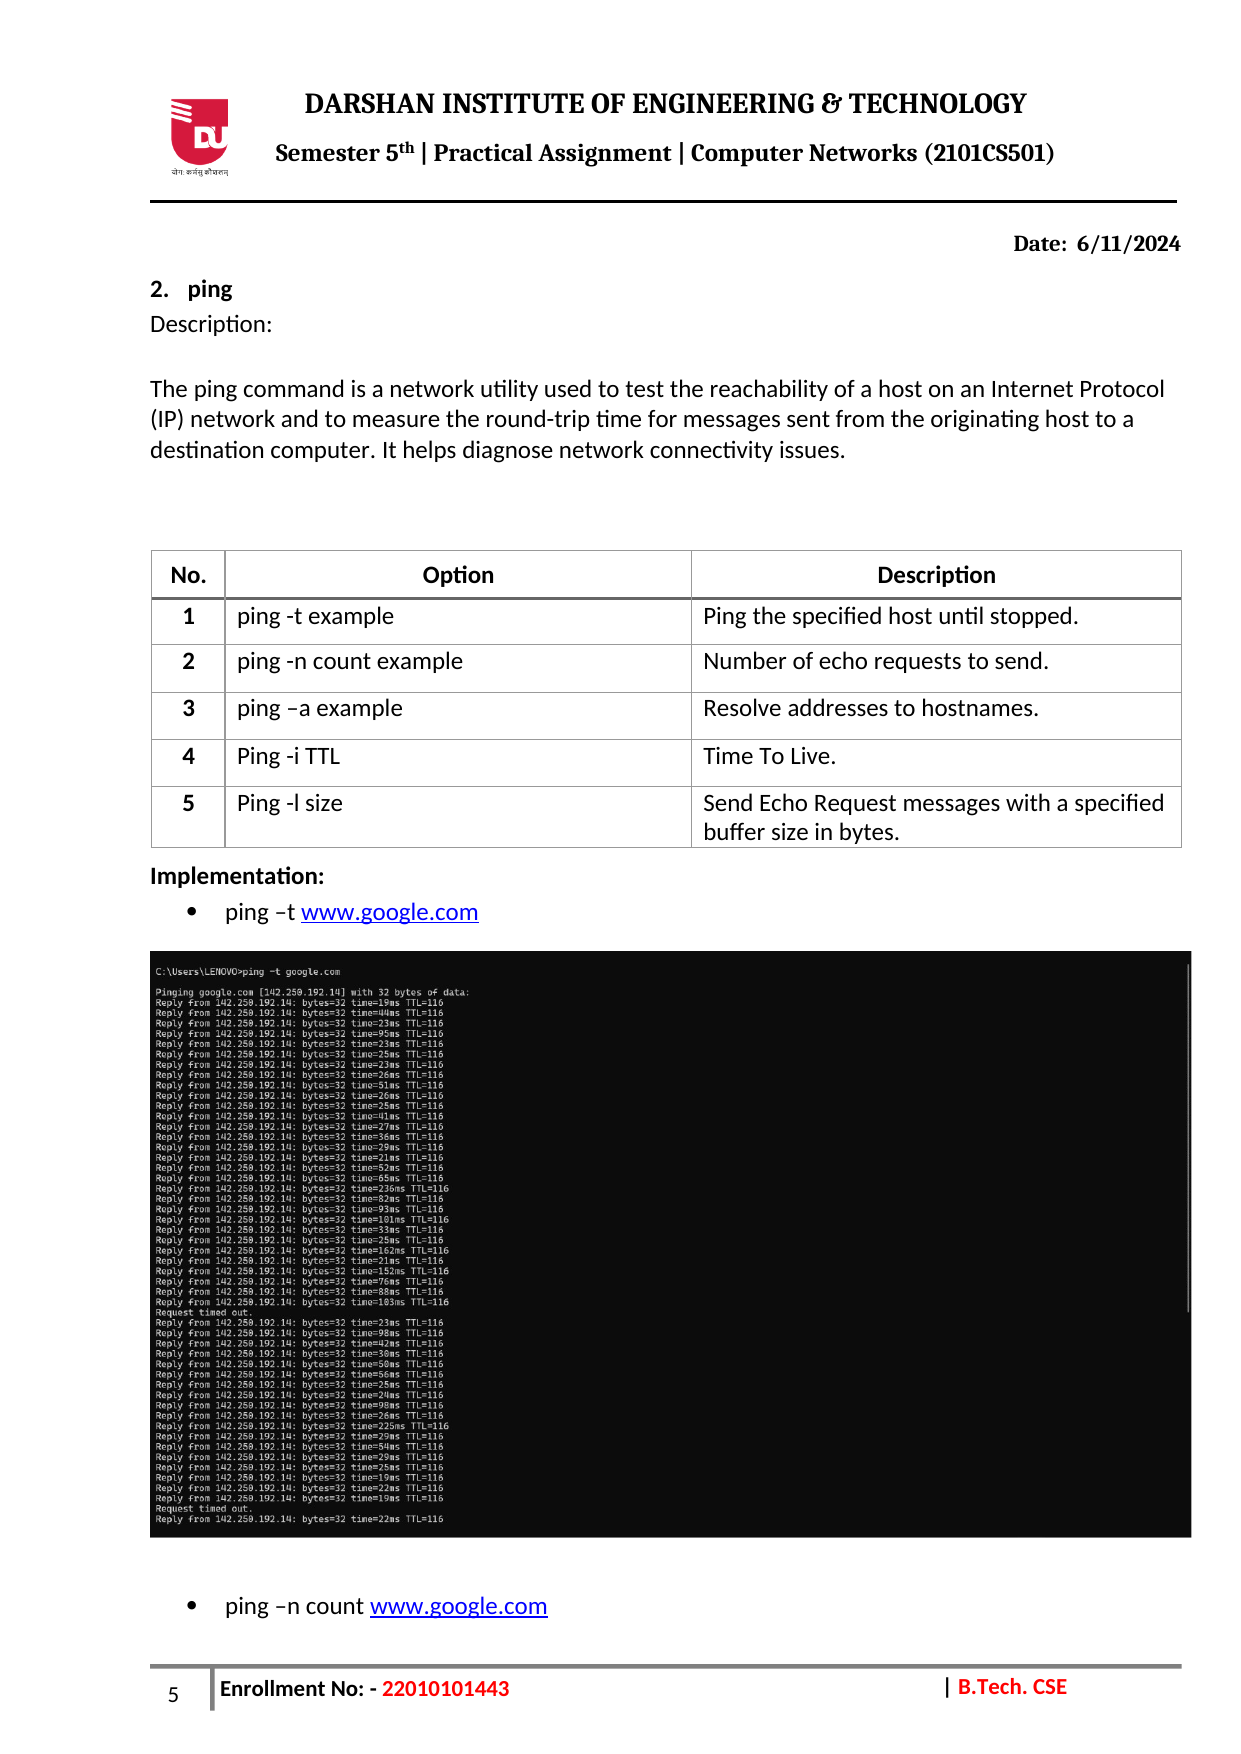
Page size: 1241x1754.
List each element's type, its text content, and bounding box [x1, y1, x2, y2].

table_cell Ping -i TTL [226, 740, 691, 786]
table_cell 1 [152, 600, 224, 644]
text The ping command is a network utility used to test the reachability of a host on an Internet Protocol (IP) network and to measure the round-trip time for messages sent from the originating host to a destination computer. It helps diagnose network connectivity issues. [150, 373, 1182, 464]
picture [171, 98, 228, 177]
table_cell Ping the specified host until stopped. [692, 600, 1181, 644]
subtitle Implementation: [150, 861, 1205, 891]
table_cell Time To Live. [692, 740, 1181, 786]
table_cell 3 [152, 693, 224, 739]
text Description: [150, 309, 1205, 339]
table_cell ping -n count example [226, 645, 691, 692]
table_cell Send Echo Request messages with a specified buffer size in bytes. [692, 787, 1181, 847]
table_cell 5 [152, 787, 224, 847]
table_cell 2 [152, 645, 224, 692]
text Date: 6/11/2024 [135, 231, 1181, 257]
table_header Option [226, 551, 691, 597]
list ping –t www.google.com [187, 896, 1205, 926]
subtitle ping [150, 274, 1205, 304]
table_header No. [152, 551, 224, 597]
table_cell ping -t example [226, 600, 691, 644]
table_cell ping –a example [226, 693, 691, 739]
table_cell 4 [152, 740, 224, 786]
list ping –n count www.google.com [187, 1591, 1205, 1621]
table_cell Number of echo requests to send. [692, 645, 1181, 692]
picture [150, 951, 1192, 1538]
table_cell Ping -l size [226, 787, 691, 847]
table_cell Resolve addresses to hostnames. [692, 693, 1181, 739]
table_header Description [692, 551, 1181, 597]
